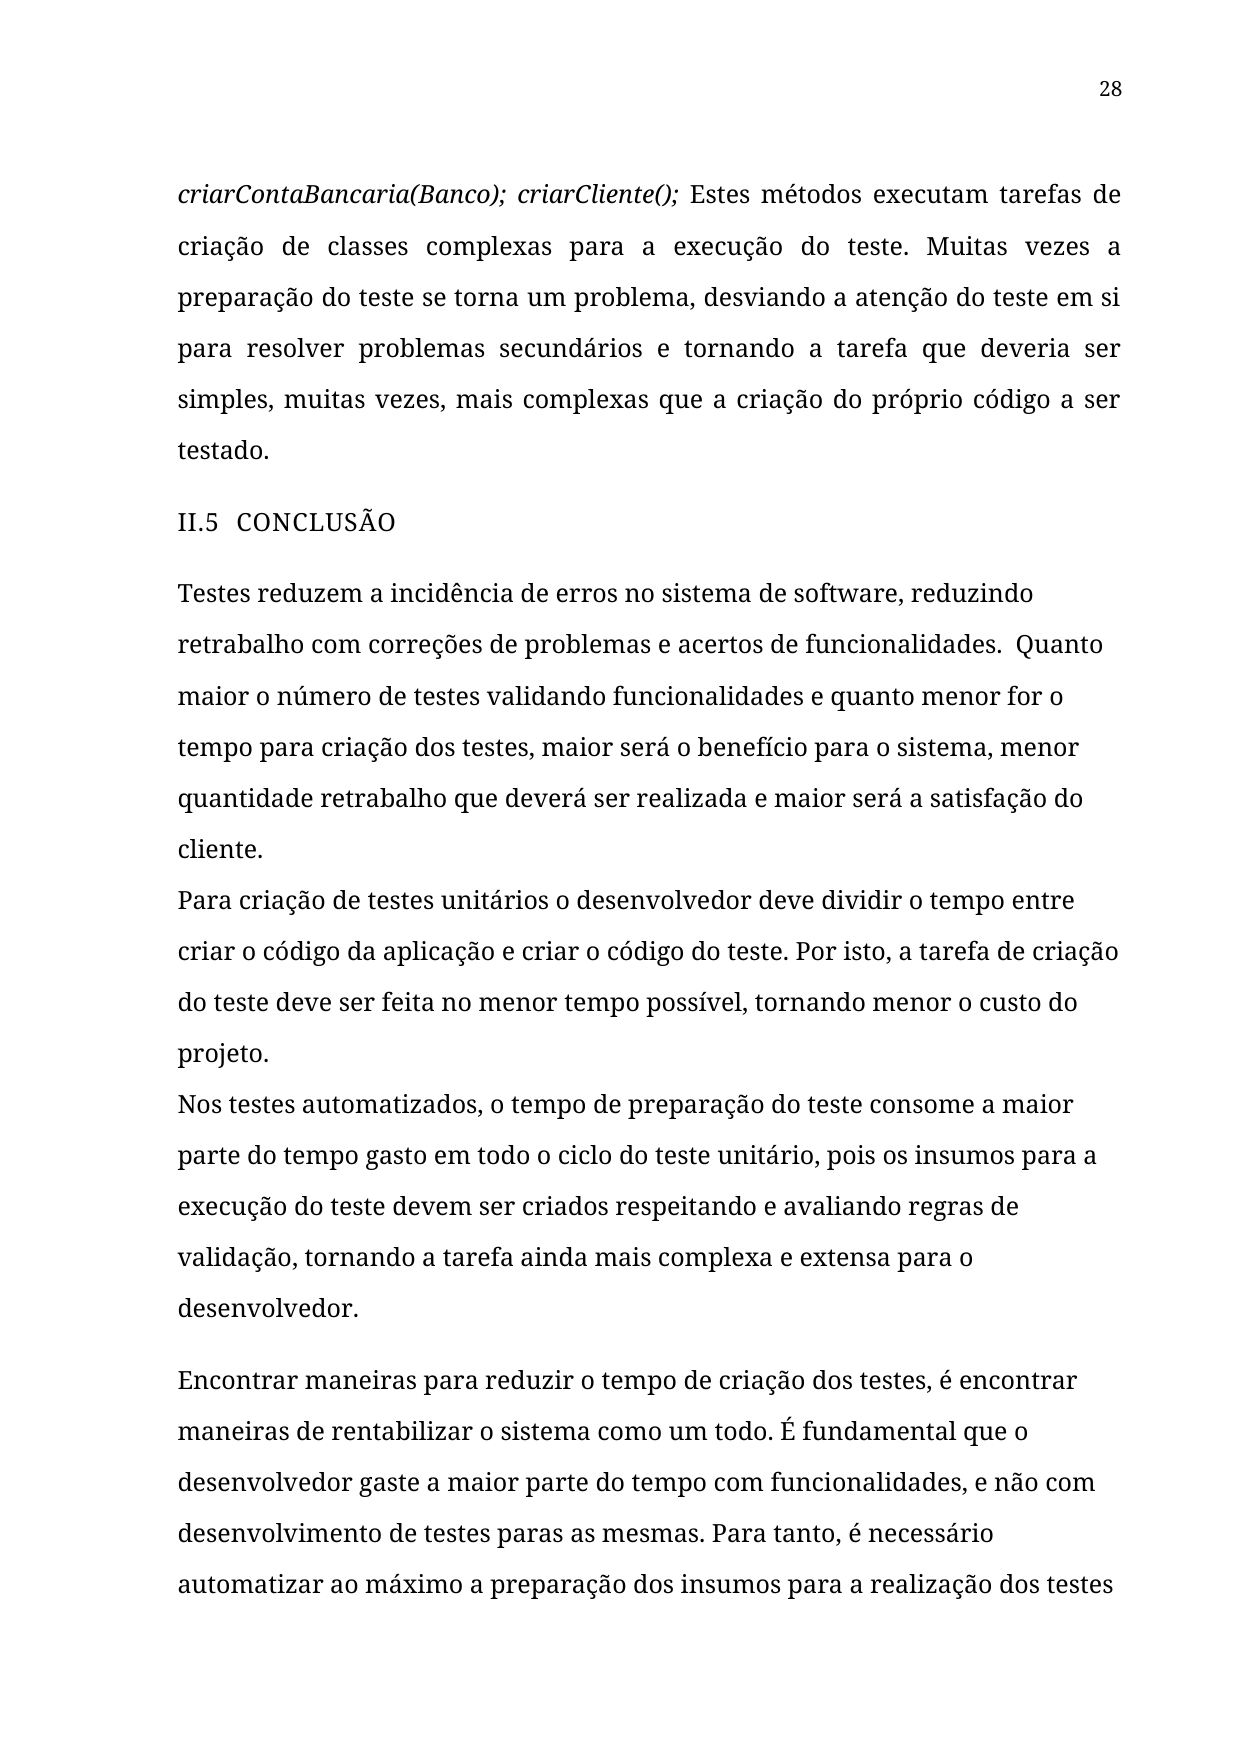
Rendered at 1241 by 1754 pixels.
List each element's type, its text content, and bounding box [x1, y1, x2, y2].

list Nos testes automatizados, o tempo de preparação do teste consome a maior parte do tempo gasto em todo o ciclo do teste unitário, pois os insumos para a execução do teste devem ser criados respeitando e avaliando regras de validação, tornando a tarefa ainda mais complexa e extensa para o desenvolvedor. [177, 1087, 1122, 1325]
list Para criação de testes unitários o desenvolvedor deve dividir o tempo entre criar o código da aplicação e criar o código do teste. Por isto, a tarefa de criação do teste deve ser feita no menor tempo possível, tornando menor o custo do projeto. [177, 882, 1122, 1069]
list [177, 177, 1122, 466]
list Testes reduzem a incidência de erros no sistema de software, reduzindo retrabalho com correções de problemas e acertos de funcionalidades. Quanto maior o número de testes validando funcionalidades e quanto menor for o tempo para criação dos testes, maior será o benefício para o sistema, menor quantidade retrabalho que deverá ser realizada e maior será a satisfação do cliente. [177, 576, 1122, 865]
subtitle Conclusão [177, 504, 1122, 538]
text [177, 1363, 1122, 1601]
